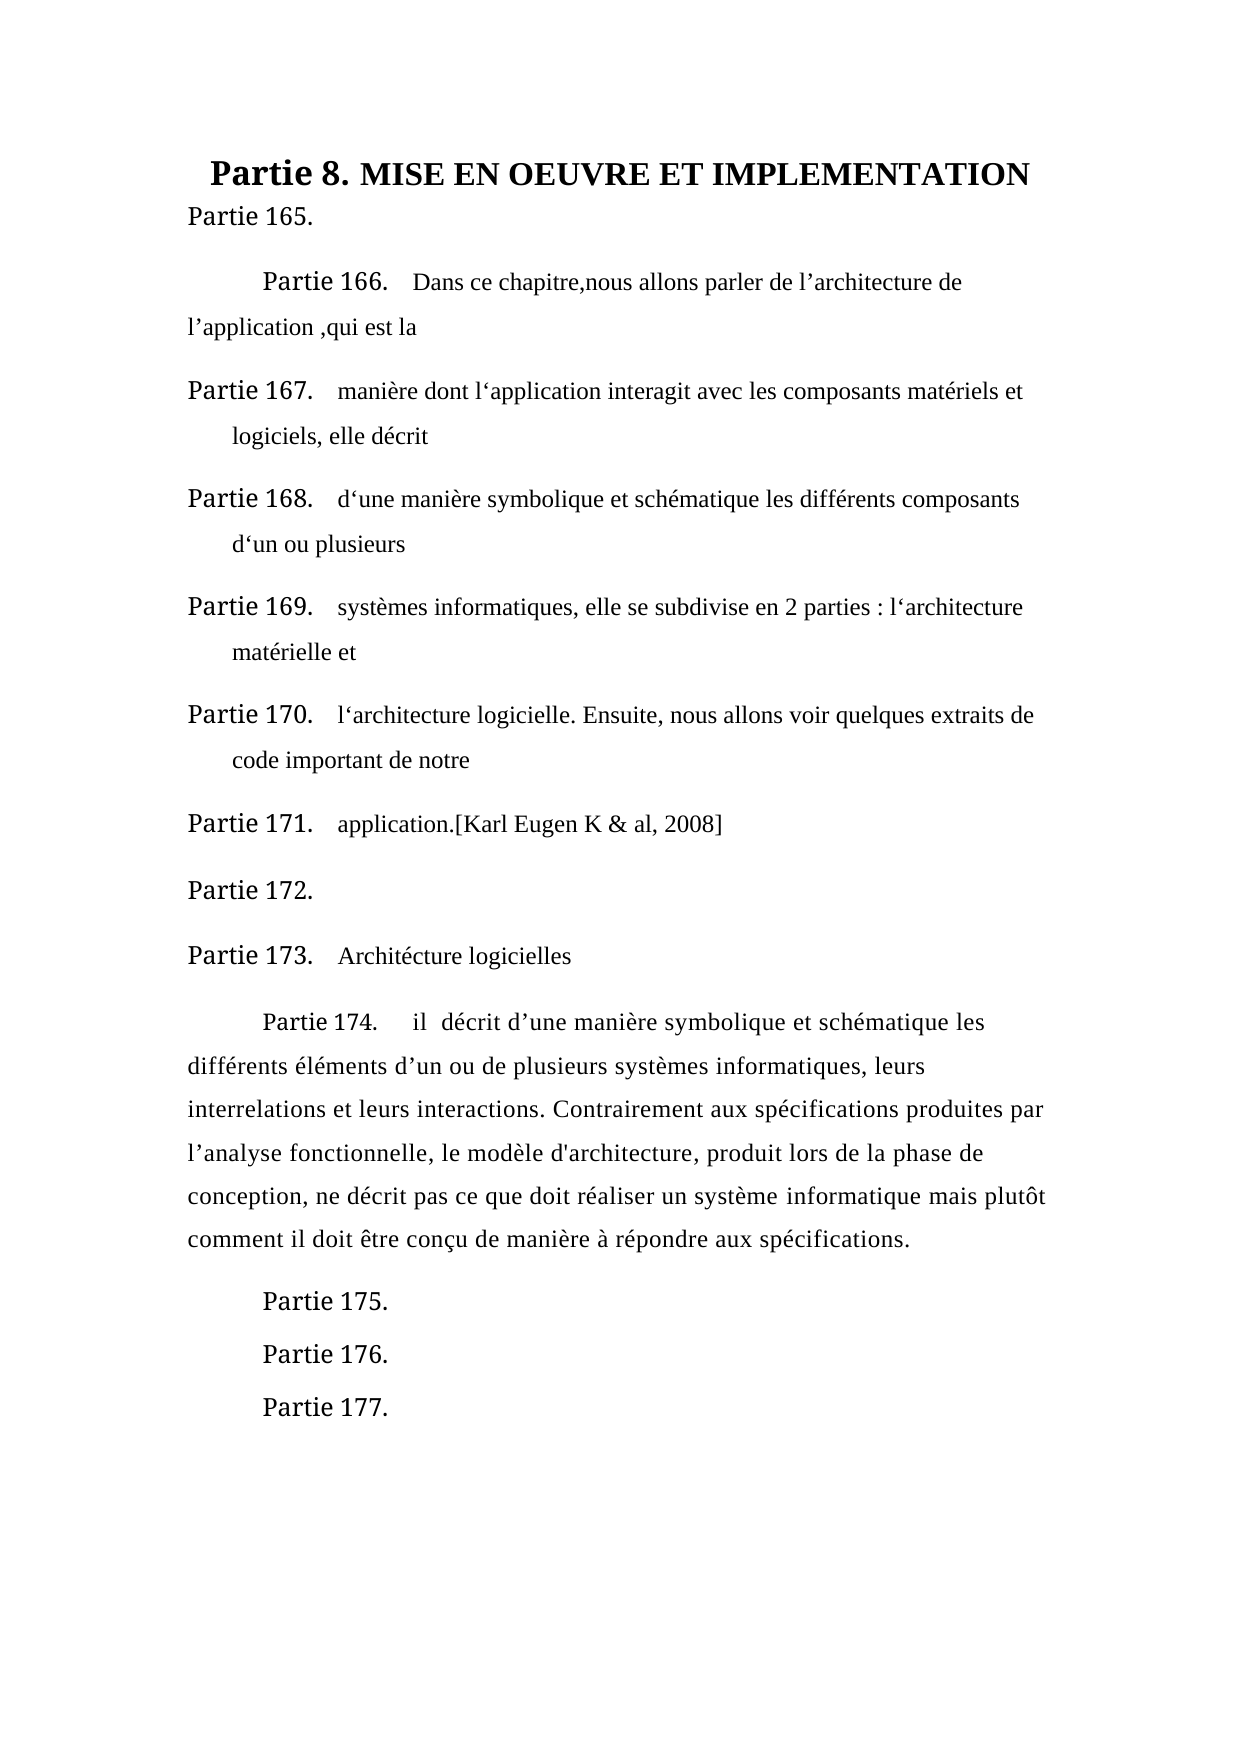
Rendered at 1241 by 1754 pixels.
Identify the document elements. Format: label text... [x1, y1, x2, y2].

text il décrit d’une manière symbolique et schématique les différents éléments d’un ou de plusieurs systèmes informatiques, leurs interrelations et leurs interactions. Contrairement aux spécifications produites par l’analyse fonctionnelle, le modèle d'architecture, produit lors de la phase de conception, ne décrit pas ce que doit réaliser un système informatique mais plutôt comment il doit être conçu de manière à répondre aux spécifications. [187, 1006, 1053, 1253]
text systèmes informatiques, elle se subdivise en 2 parties : l‘architecture matérielle et [187, 589, 1053, 666]
text d‘une manière symbolique et schématique les différents composants d‘un ou plusieurs [187, 481, 1053, 558]
text Architécture logicielles [187, 938, 1053, 972]
text application.[Karl Eugen K & al, 2008] [187, 805, 1053, 839]
text Dans ce chapitre,nous allons parler de l’architecture de l’application ,qui est la [187, 264, 1053, 341]
text l‘architecture logicielle. Ensuite, nous allons voir quelques extraits de code important de notre [187, 697, 1053, 774]
subtitle MISE EN OEUVRE ET IMPLEMENTATION [187, 150, 1053, 195]
text manière dont l‘application interagit avec les composants matériels et logiciels, elle décrit [187, 372, 1053, 449]
